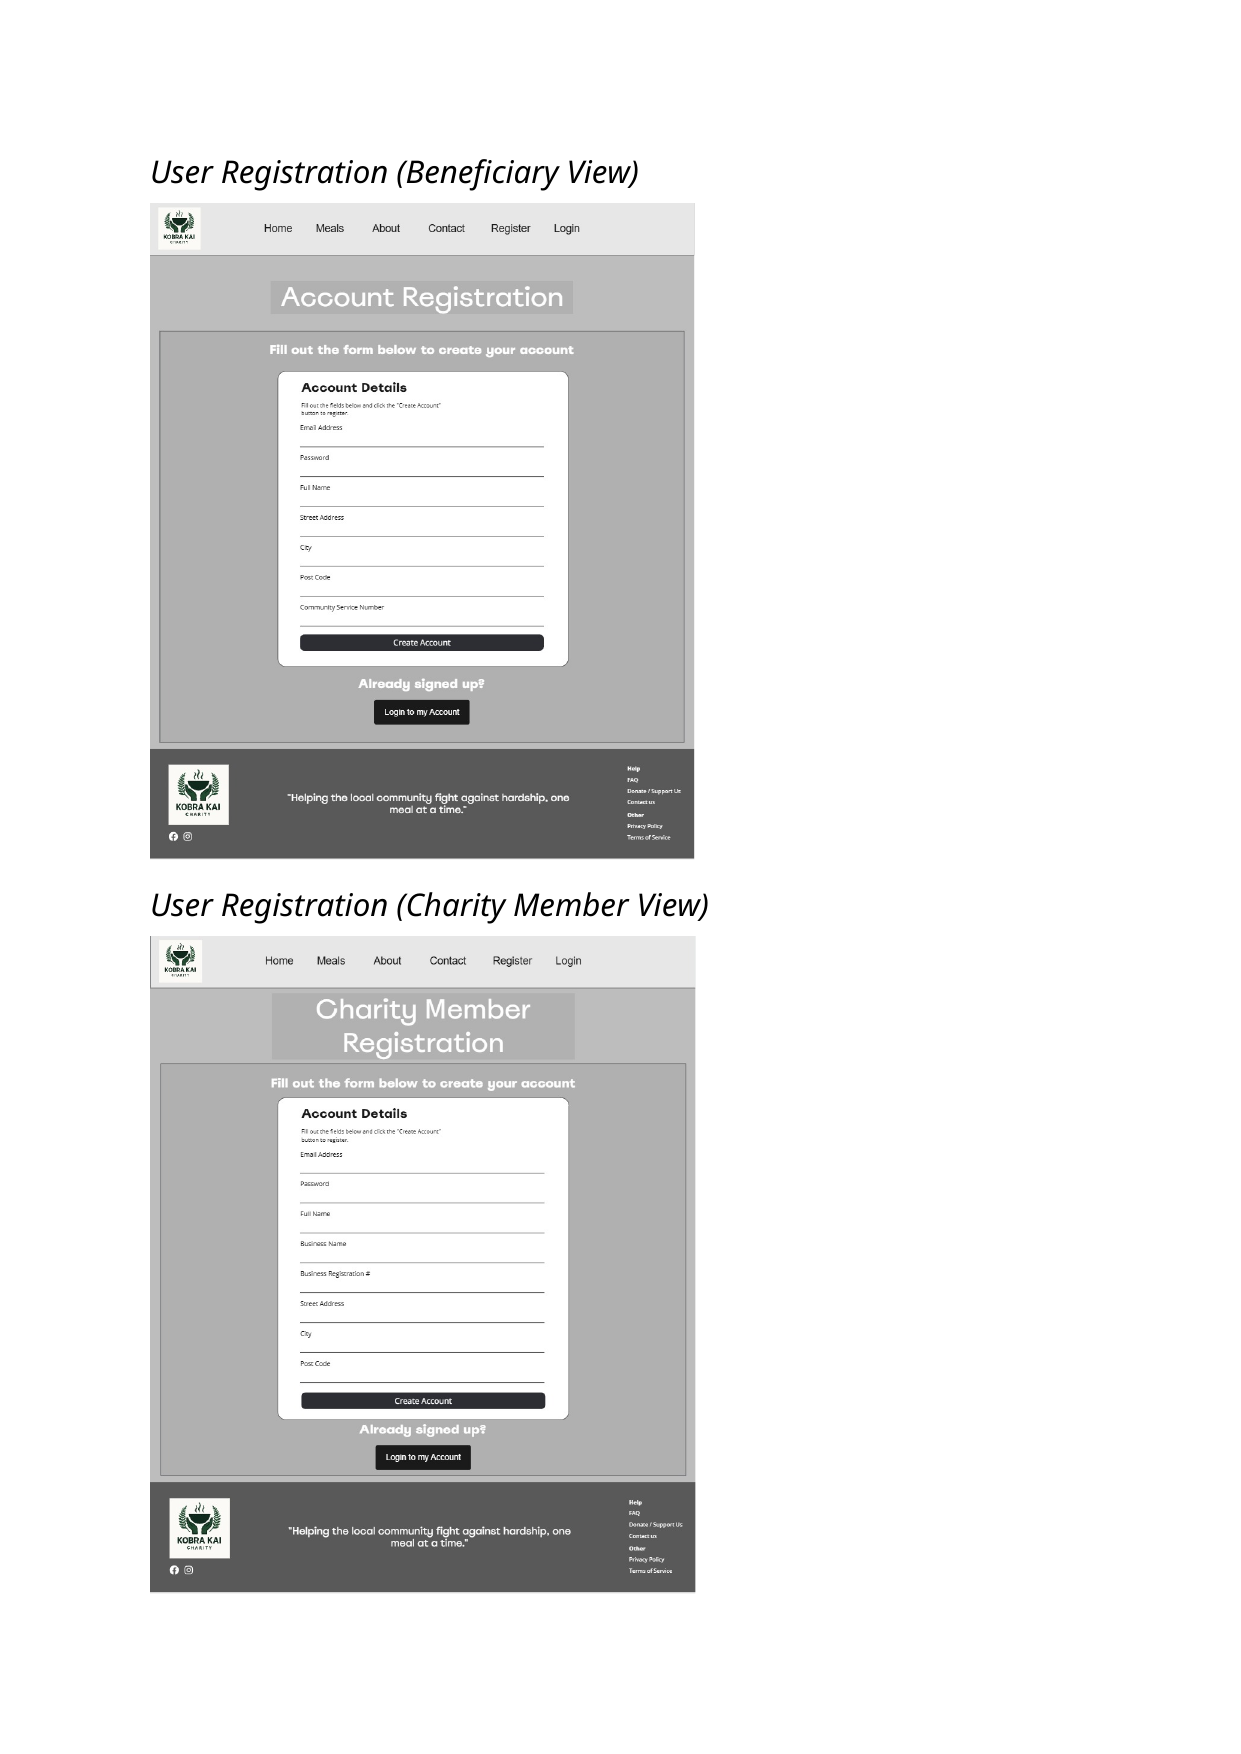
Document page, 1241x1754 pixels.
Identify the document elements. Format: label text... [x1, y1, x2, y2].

picture [150, 936, 696, 1594]
subtitle User Registration (Charity Member View) [150, 883, 1090, 926]
picture [150, 203, 695, 860]
subtitle User Registration (Beneficiary View) [150, 150, 1090, 193]
